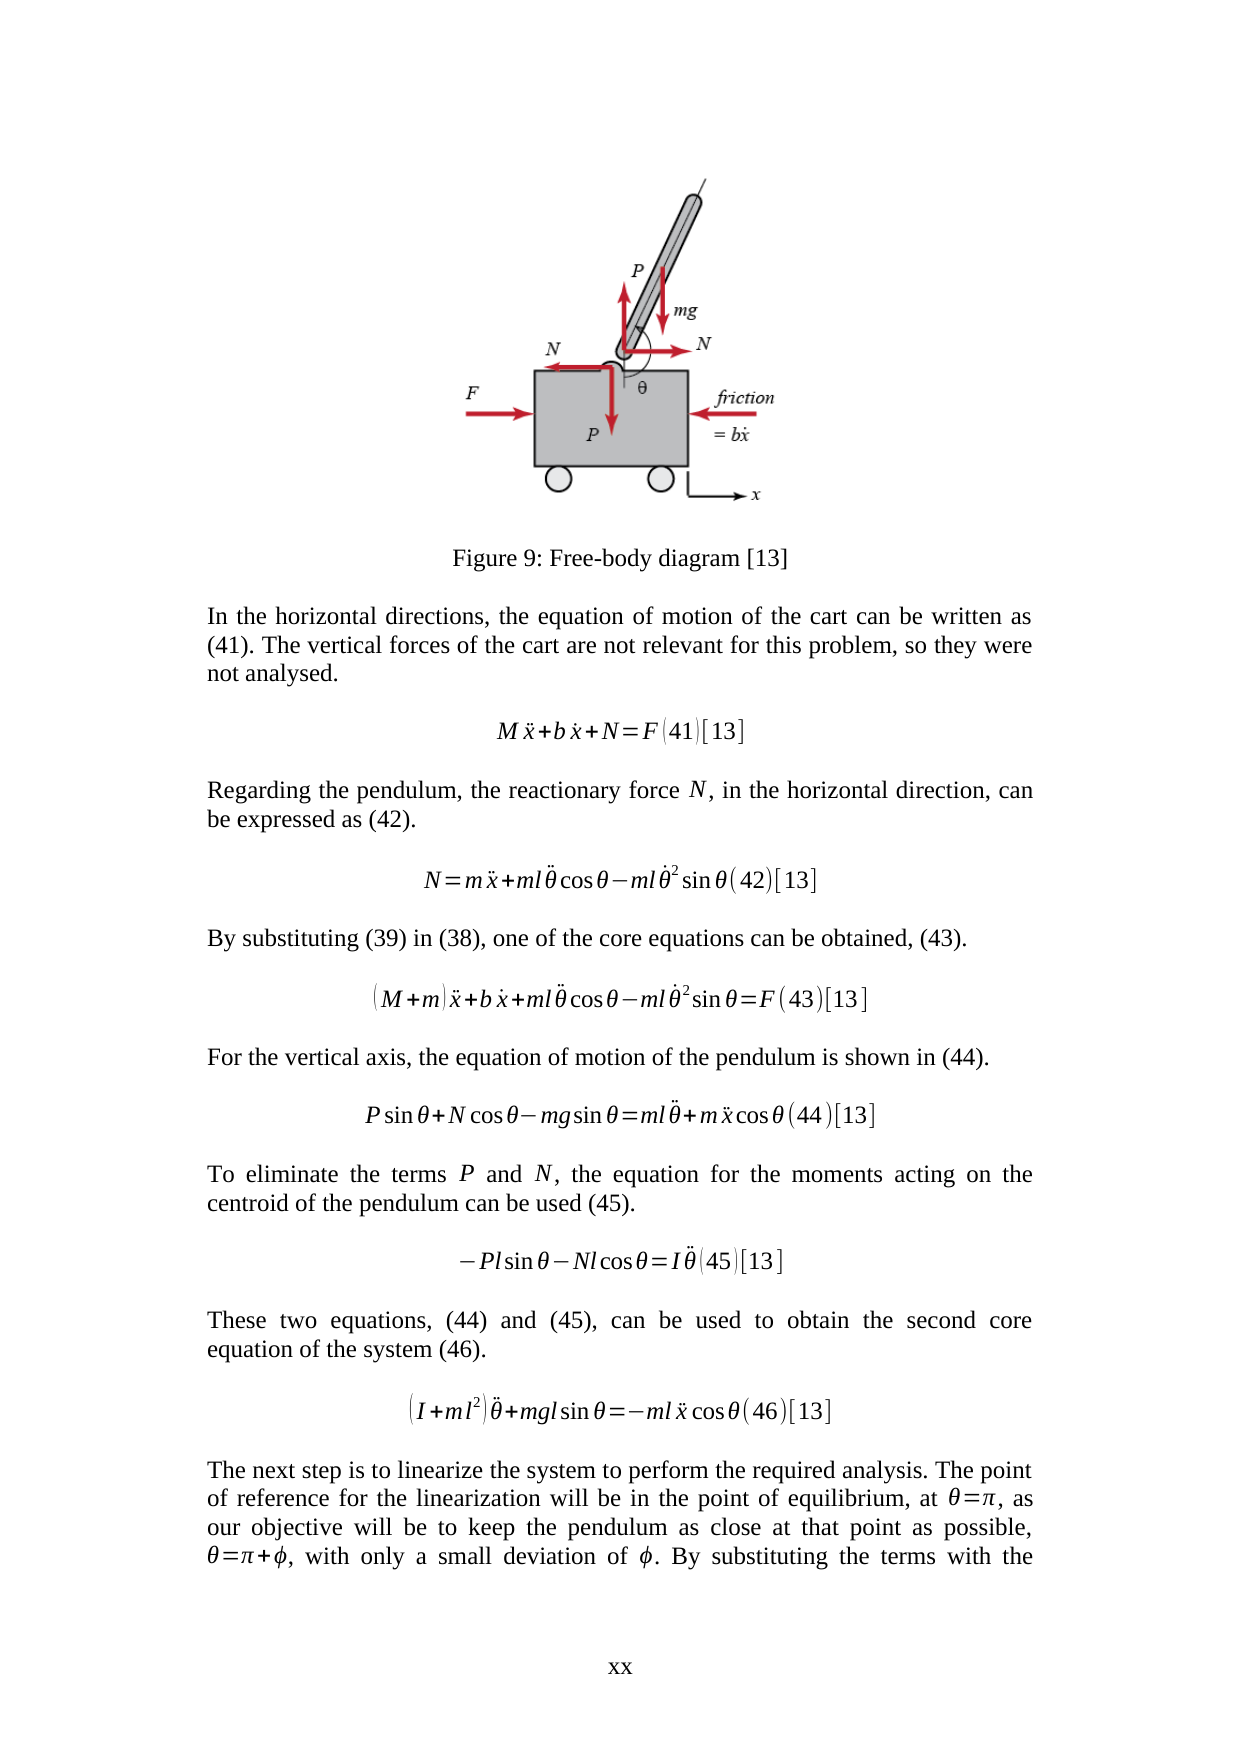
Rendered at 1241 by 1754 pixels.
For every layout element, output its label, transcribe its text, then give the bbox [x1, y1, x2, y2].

text Figure 9: Free-body diagram [13] [207, 543, 1033, 572]
text Regarding the pendulum, the reactionary force , in the horizontal direction, can be expressed as (42). [207, 775, 1033, 833]
picture [440, 170, 801, 515]
text These two equations, (44) and (45), can be used to obtain the second core equation of the system (46). [207, 1305, 1033, 1363]
text In the horizontal directions, the equation of motion of the cart can be written as (41). The vertical forces of the cart are not relevant for this problem, so they were not analysed. [207, 601, 1033, 687]
text To eliminate the terms and , the equation for the moments acting on the centroid of the pendulum can be used (45). [207, 1159, 1033, 1217]
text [207, 1455, 1033, 1570]
text By substituting (39) in (38), one of the core equations can be obtained, (43). [207, 923, 1033, 952]
text For the vertical axis, the equation of motion of the pendulum is shown in (44). [207, 1042, 1033, 1071]
